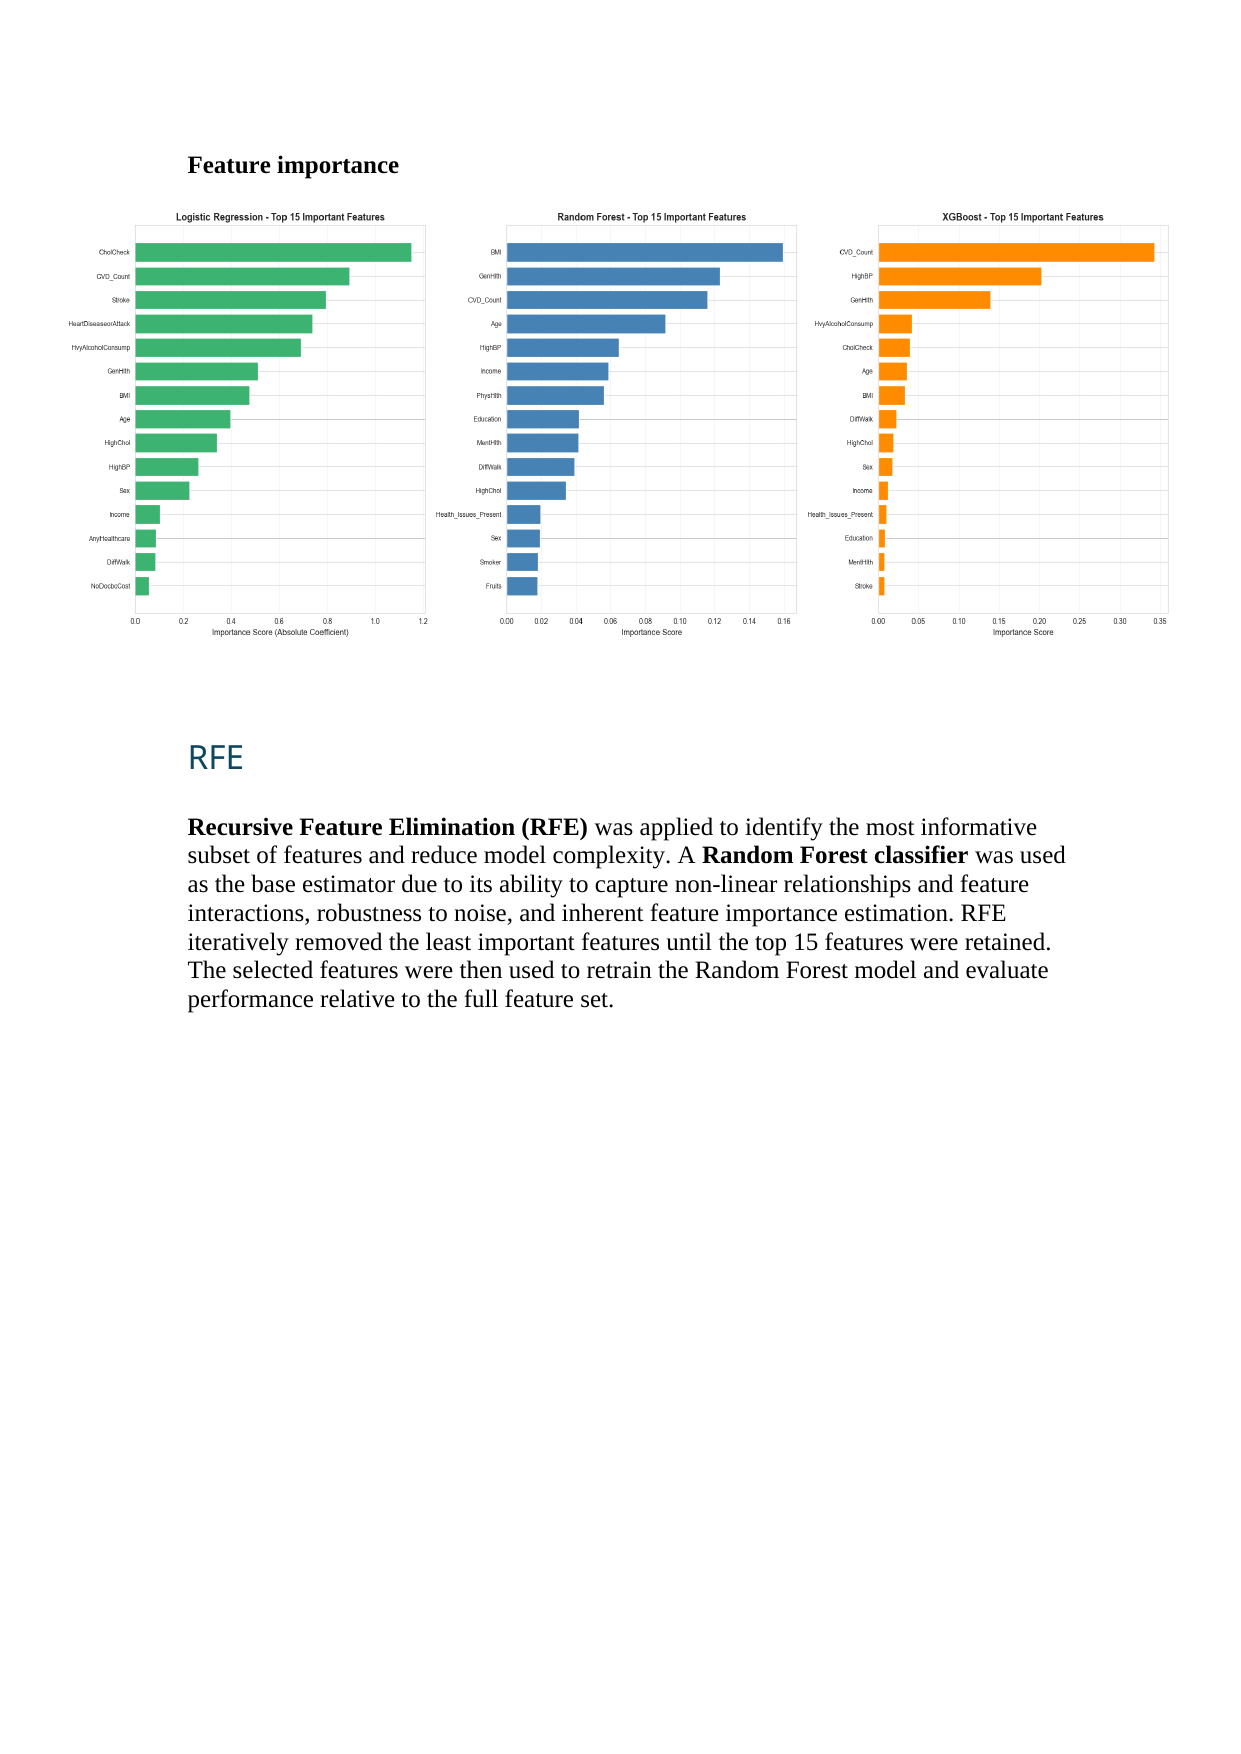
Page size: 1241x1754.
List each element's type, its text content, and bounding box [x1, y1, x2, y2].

text Feature importance [187, 150, 1090, 179]
text Recursive Feature Elimination (RFE) was applied to identify the most informative subset of features and reduce model complexity. A Random Forest classifier was used as the base estimator due to its ability to capture non-linear relationships and feature interactions, robustness to noise, and inherent feature importance estimation. RFE iteratively removed the least important features until the top 15 features were retained. The selected features were then used to retrain the Random Forest model and evaluate performance relative to the full feature set. [187, 812, 1090, 1013]
subtitle RFE [187, 639, 1090, 779]
picture [63, 207, 1169, 639]
